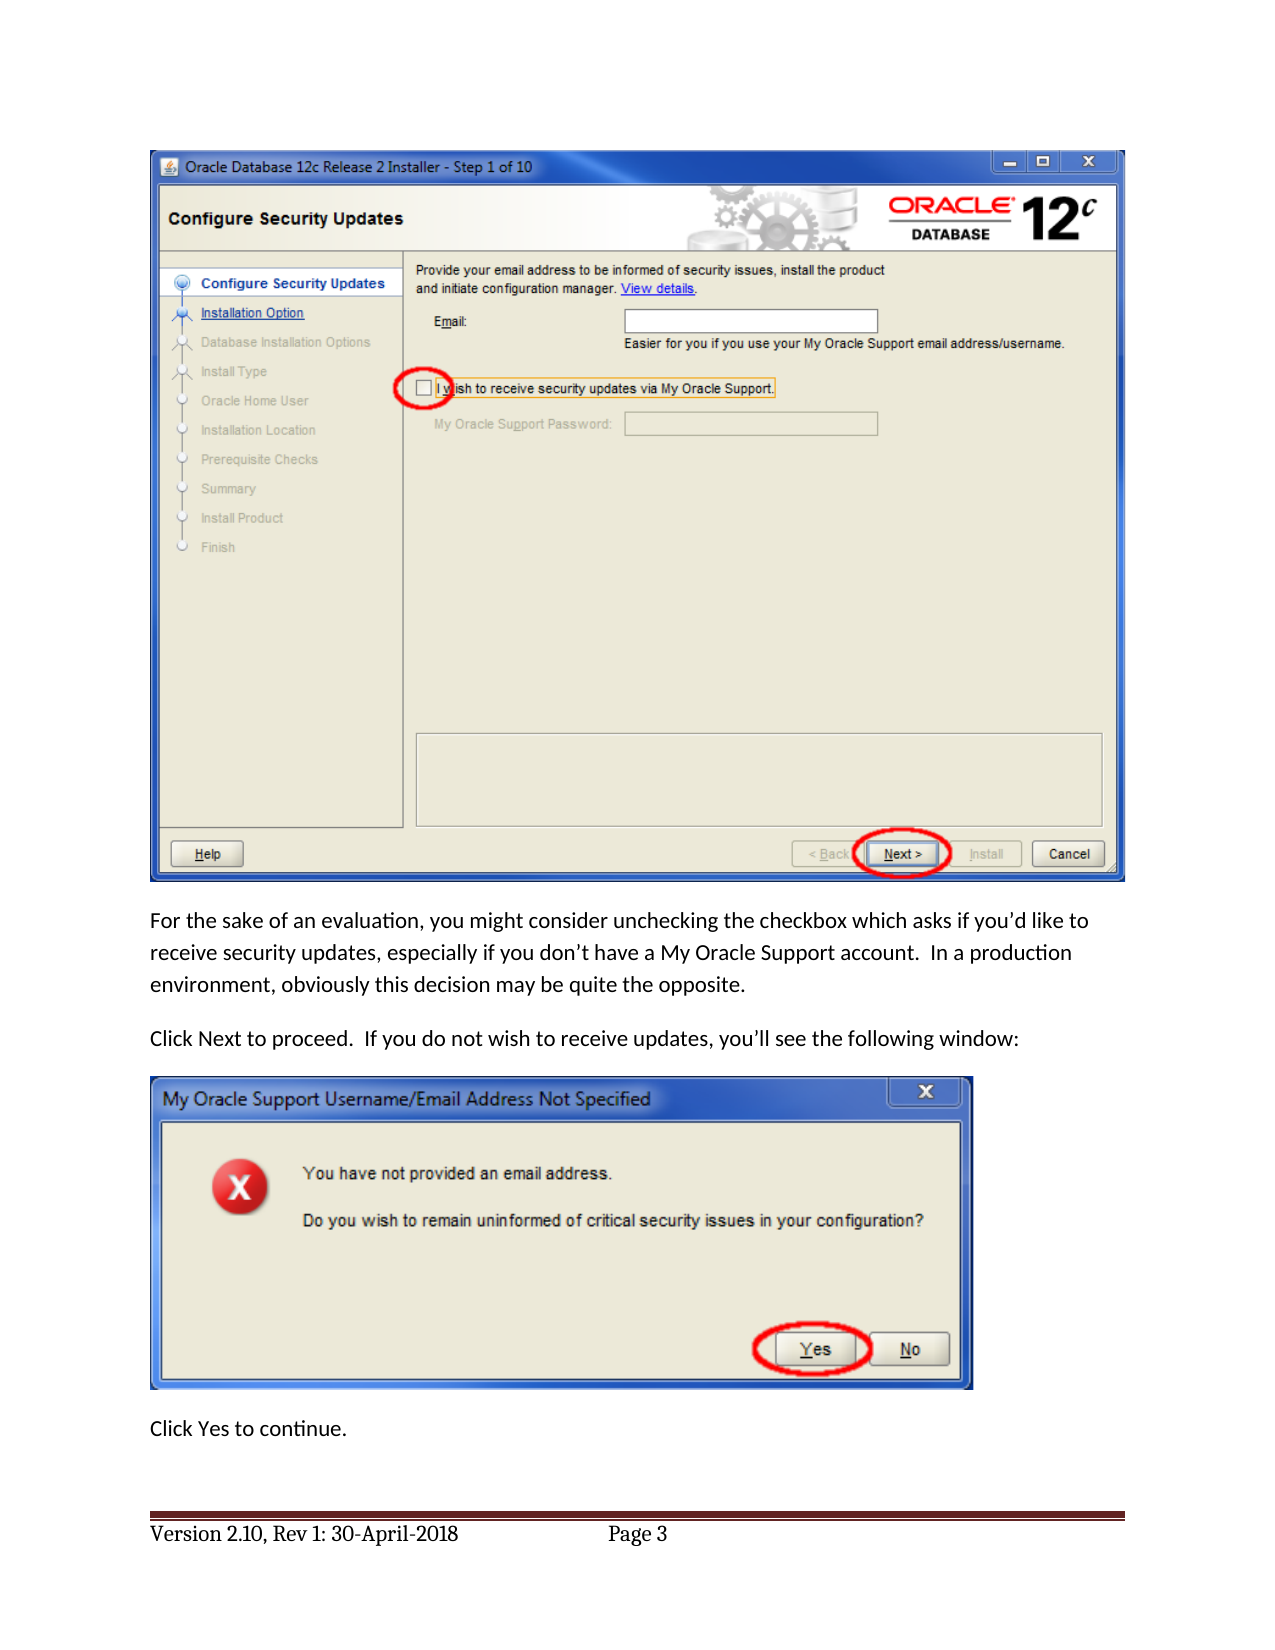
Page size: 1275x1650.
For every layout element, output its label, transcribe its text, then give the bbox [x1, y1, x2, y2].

picture [150, 1076, 974, 1390]
text For the sake of an evaluation, you might consider unchecking the checkbox which asks if you’d like to receive security updates, especially if you don’t have a My Oracle Support account. In a production environment, obviously this decision may be quite the opposite. [150, 906, 1125, 999]
text Click Yes to continue. [150, 1414, 1125, 1442]
text Click Next to proceed. If you do not wish to receive updates, you’ll see the following window: [150, 1024, 1125, 1052]
picture [150, 150, 1125, 882]
